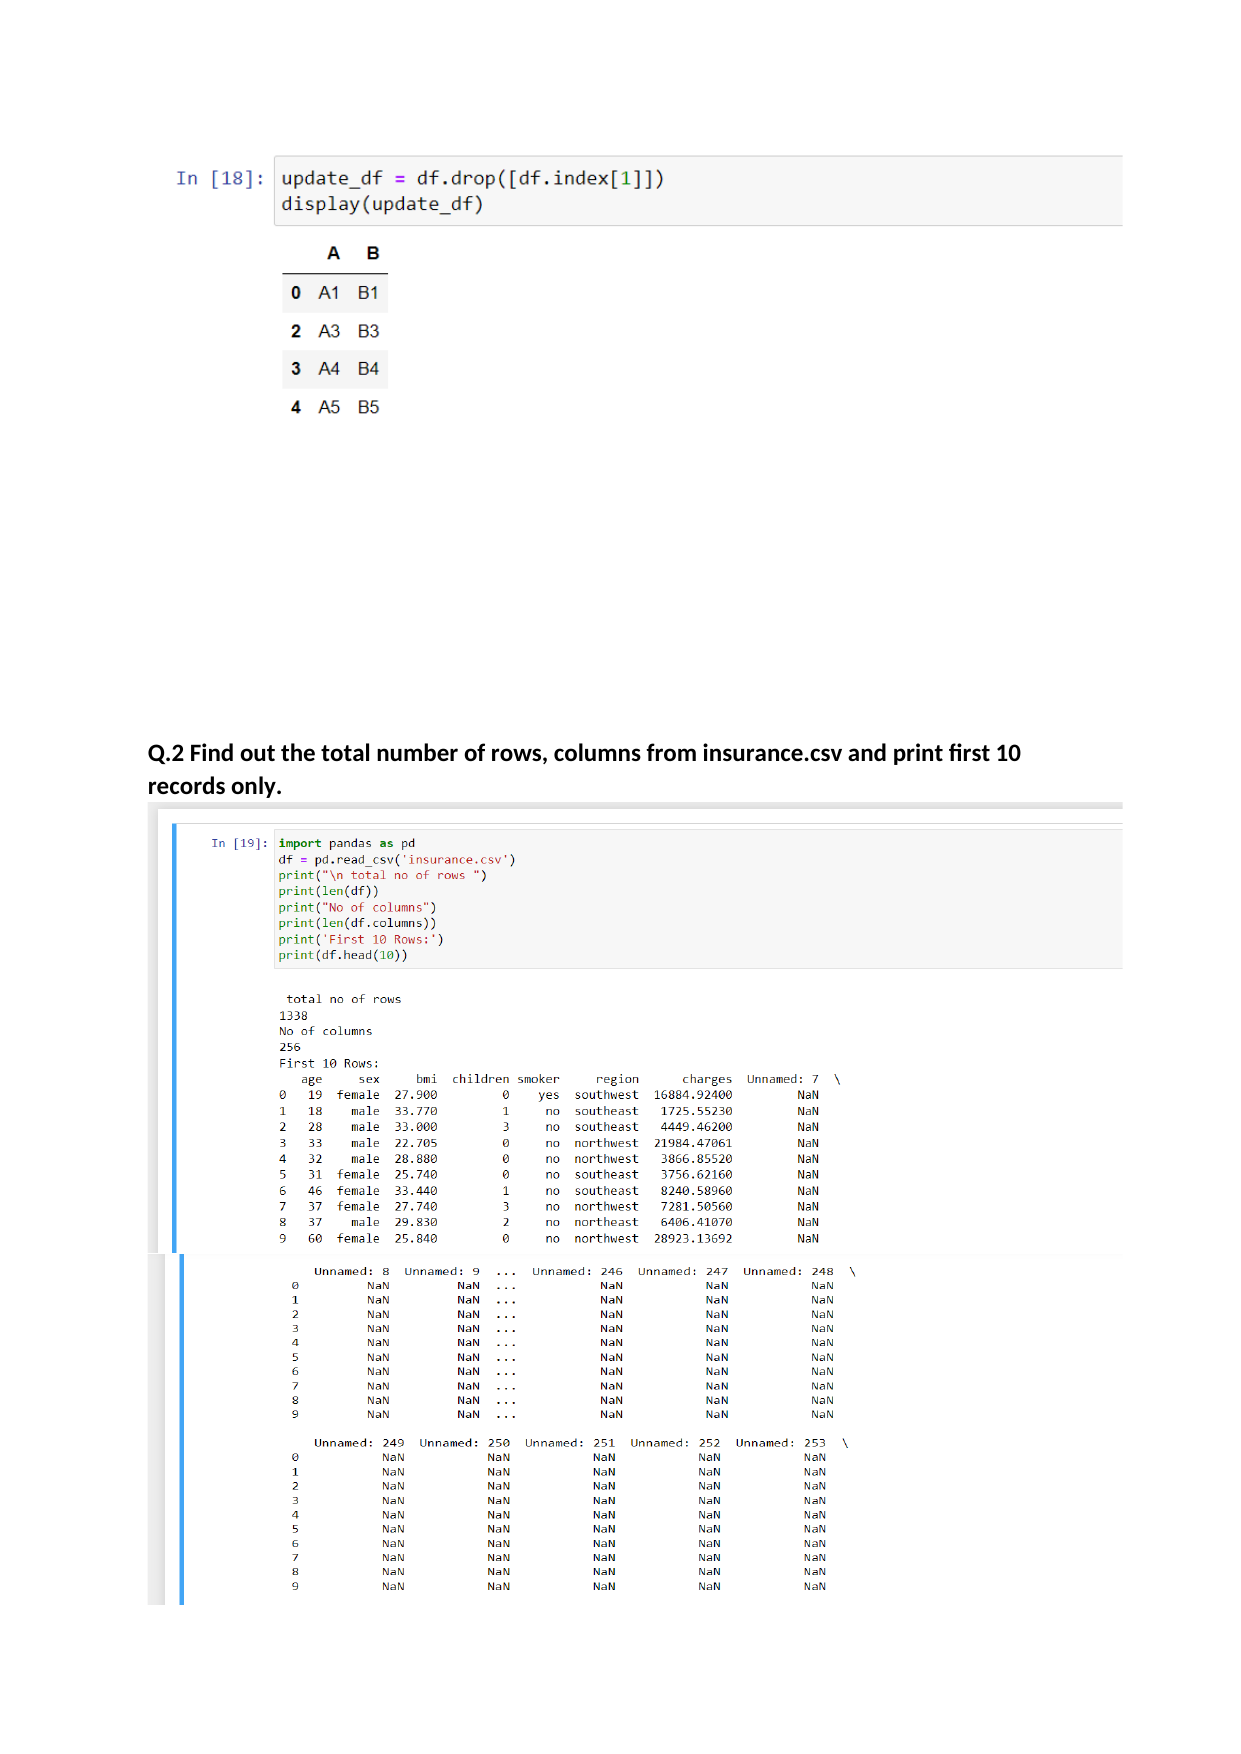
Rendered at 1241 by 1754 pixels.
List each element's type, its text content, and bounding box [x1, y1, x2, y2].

picture [147, 1254, 1123, 1605]
picture [147, 147, 1123, 439]
text Q.2 Find out the total number of rows, columns from insurance.csv and print first 10 records only. [148, 737, 1092, 800]
picture [147, 802, 1123, 1253]
